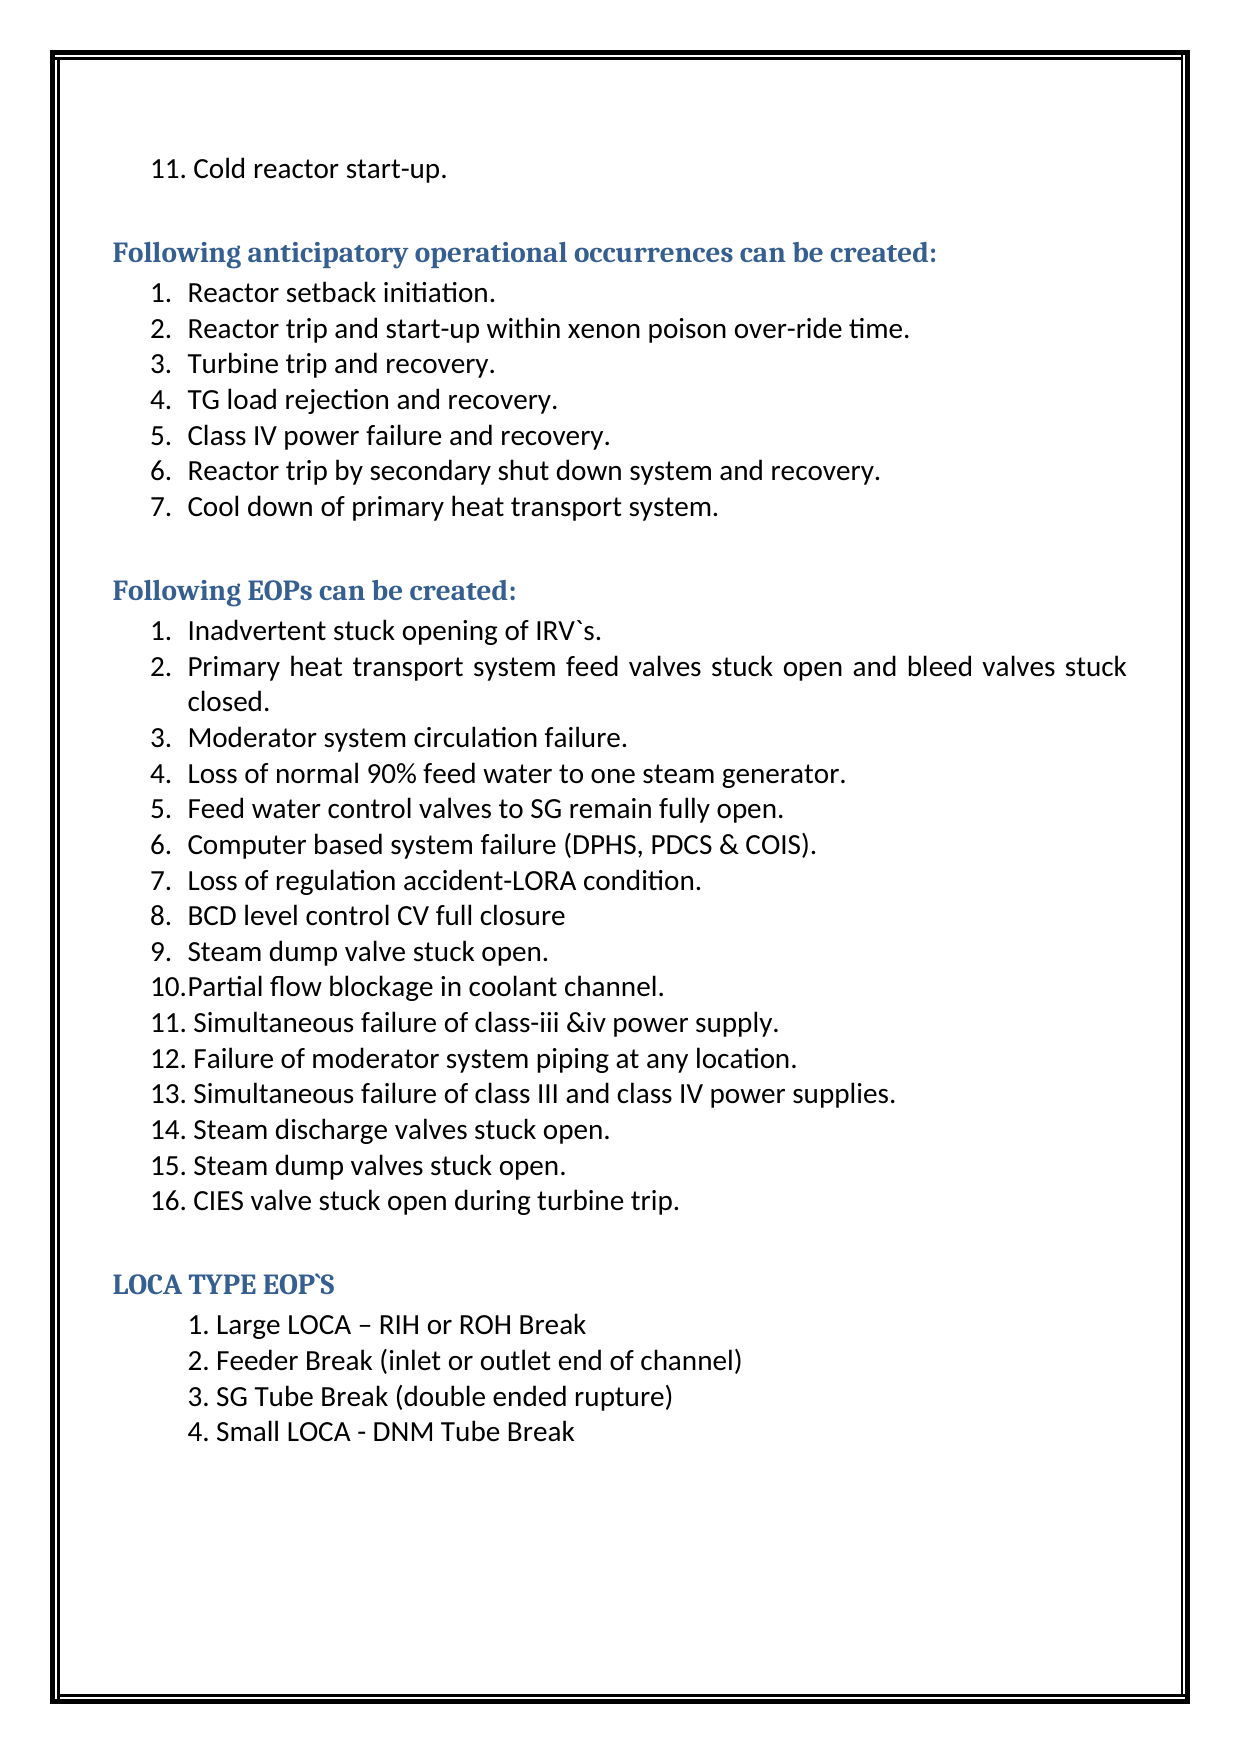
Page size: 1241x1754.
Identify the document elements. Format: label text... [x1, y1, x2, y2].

list Computer based system failure (DPHS, PDCS & COIS). [150, 826, 1128, 862]
text 16. CIES valve stuck open during turbine trip. [112, 1182, 1128, 1218]
list Steam dump valve stuck open. [150, 933, 1128, 968]
list Loss of normal 90% feed water to one steam generator. [150, 755, 1128, 790]
list Turbine trip and recovery. [150, 346, 1128, 381]
text 13. Simultaneous failure of class III and class IV power supplies. [112, 1075, 1128, 1111]
list Class IV power failure and recovery. [150, 417, 1128, 452]
list Cool down of primary heat transport system. [150, 488, 1128, 524]
list Partial flow blockage in coolant channel. [150, 968, 1128, 1004]
text 11. Simultaneous failure of class-iii &iv power supply. [112, 1004, 1128, 1040]
subtitle LOCA TYPE EOP`S [112, 1268, 1128, 1301]
list Moderator system circulation failure. [150, 719, 1128, 755]
list Reactor setback initiation. [150, 274, 1128, 310]
text 12. Failure of moderator system piping at any location. [112, 1040, 1128, 1075]
text 15. Steam dump valves stuck open. [112, 1147, 1128, 1182]
text 3. SG Tube Break (double ended rupture) [112, 1378, 1128, 1413]
subtitle Following anticipatory operational occurrences can be created: [112, 236, 1128, 269]
list Inadvertent stuck opening of IRV`s. [150, 612, 1128, 648]
subtitle Following EOPs can be created: [112, 574, 1128, 607]
list Primary heat transport system feed valves stuck open and bleed valves stuck closed. [150, 648, 1128, 719]
text 2. Feeder Break (inlet or outlet end of channel) [112, 1342, 1128, 1378]
list Feed water control valves to SG remain fully open. [150, 790, 1128, 826]
list TG load rejection and recovery. [150, 381, 1128, 417]
text 14. Steam discharge valves stuck open. [112, 1111, 1128, 1147]
list Reactor trip and start-up within xenon poison over-ride time. [150, 310, 1128, 346]
list Loss of regulation accident-LORA condition. [150, 862, 1128, 897]
text 11. Cold reactor start-up. [150, 150, 1128, 186]
text 1. Large LOCA – RIH or ROH Break [112, 1306, 1128, 1342]
list BCD level control CV full closure [150, 897, 1128, 933]
list Reactor trip by secondary shut down system and recovery. [150, 452, 1128, 488]
text 4. Small LOCA - DNM Tube Break [112, 1413, 1128, 1449]
